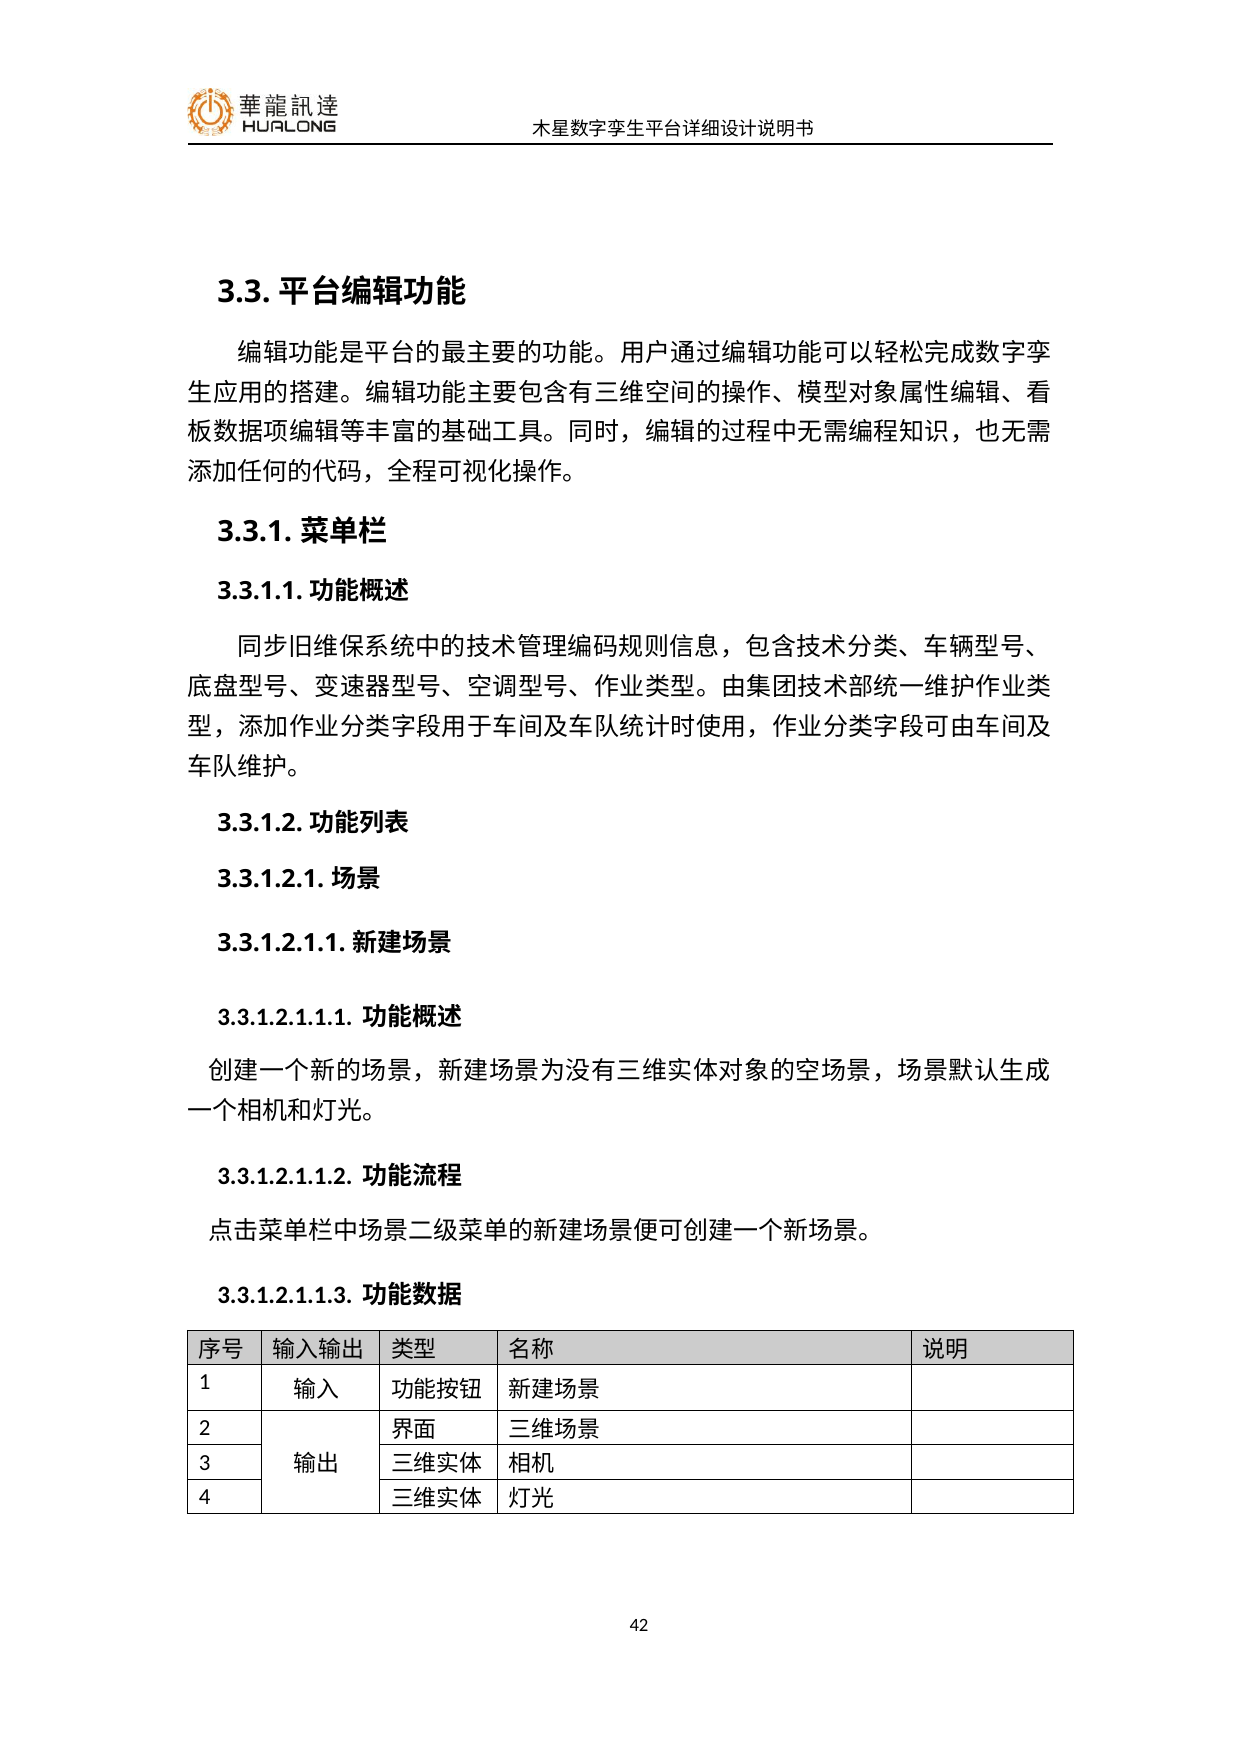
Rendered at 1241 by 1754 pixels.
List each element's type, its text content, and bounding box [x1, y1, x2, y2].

table_header 说明 [912, 1331, 1073, 1364]
table_header 输入输出 [262, 1331, 379, 1364]
table_cell 三维场景 [498, 1411, 911, 1444]
table_cell [912, 1411, 1073, 1444]
subtitle 平台编辑功能 [217, 266, 1053, 312]
table_cell 2 [188, 1411, 261, 1444]
table_cell 输入 [262, 1365, 379, 1410]
subtitle 功能数据 [217, 1275, 1053, 1311]
subtitle 功能概述 [217, 571, 1053, 607]
table_header 类型 [380, 1331, 497, 1364]
subtitle 菜单栏 [217, 508, 1053, 550]
text 创建一个新的场景，新建场景为没有三维实体对象的空场景，场景默认生成一个相机和灯光。 [187, 1051, 1053, 1127]
subtitle 功能流程 [217, 1155, 1053, 1192]
table_cell 相机 [498, 1445, 911, 1478]
subtitle 场景 [217, 858, 1053, 894]
subtitle 功能概述 [217, 996, 1053, 1032]
table_cell 功能按钮 [380, 1365, 497, 1410]
text 同步旧维保系统中的技术管理编码规则信息，包含技术分类、车辆型号、底盘型号、变速器型号、空调型号、作业类型。由集团技术部统一维护作业类型，添加作业分类字段用于车间及车队统计时使用，作业分类字段可由车间及车队维护。 [187, 627, 1053, 782]
table_cell 输出 [262, 1411, 379, 1513]
table_cell 1 [188, 1365, 261, 1410]
table_cell 4 [188, 1480, 261, 1513]
table_cell 3 [188, 1445, 261, 1478]
table_cell 三维实体 [380, 1480, 497, 1513]
table_cell 界面 [380, 1411, 497, 1444]
table_header 序号 [188, 1331, 261, 1364]
subtitle 新建场景 [217, 923, 1053, 959]
text 编辑功能是平台的最主要的功能。用户通过编辑功能可以轻松完成数字孪生应用的搭建。编辑功能主要包含有三维空间的操作、模型对象属性编辑、看板数据项编辑等丰富的基础工具。同时，编辑的过程中无需编程知识，也无需添加任何的代码，全程可视化操作。 [187, 332, 1053, 488]
table_cell 新建场景 [498, 1365, 911, 1410]
text 点击菜单栏中场景二级菜单的新建场景便可创建一个新场景。 [187, 1210, 1053, 1246]
table_cell 灯光 [498, 1480, 911, 1513]
table_cell 三维实体 [380, 1445, 497, 1478]
table_cell [912, 1365, 1073, 1410]
table_header 名称 [498, 1331, 911, 1364]
table_cell [912, 1445, 1073, 1478]
picture [187, 88, 338, 136]
subtitle 功能列表 [217, 802, 1053, 838]
table_cell [912, 1480, 1073, 1513]
